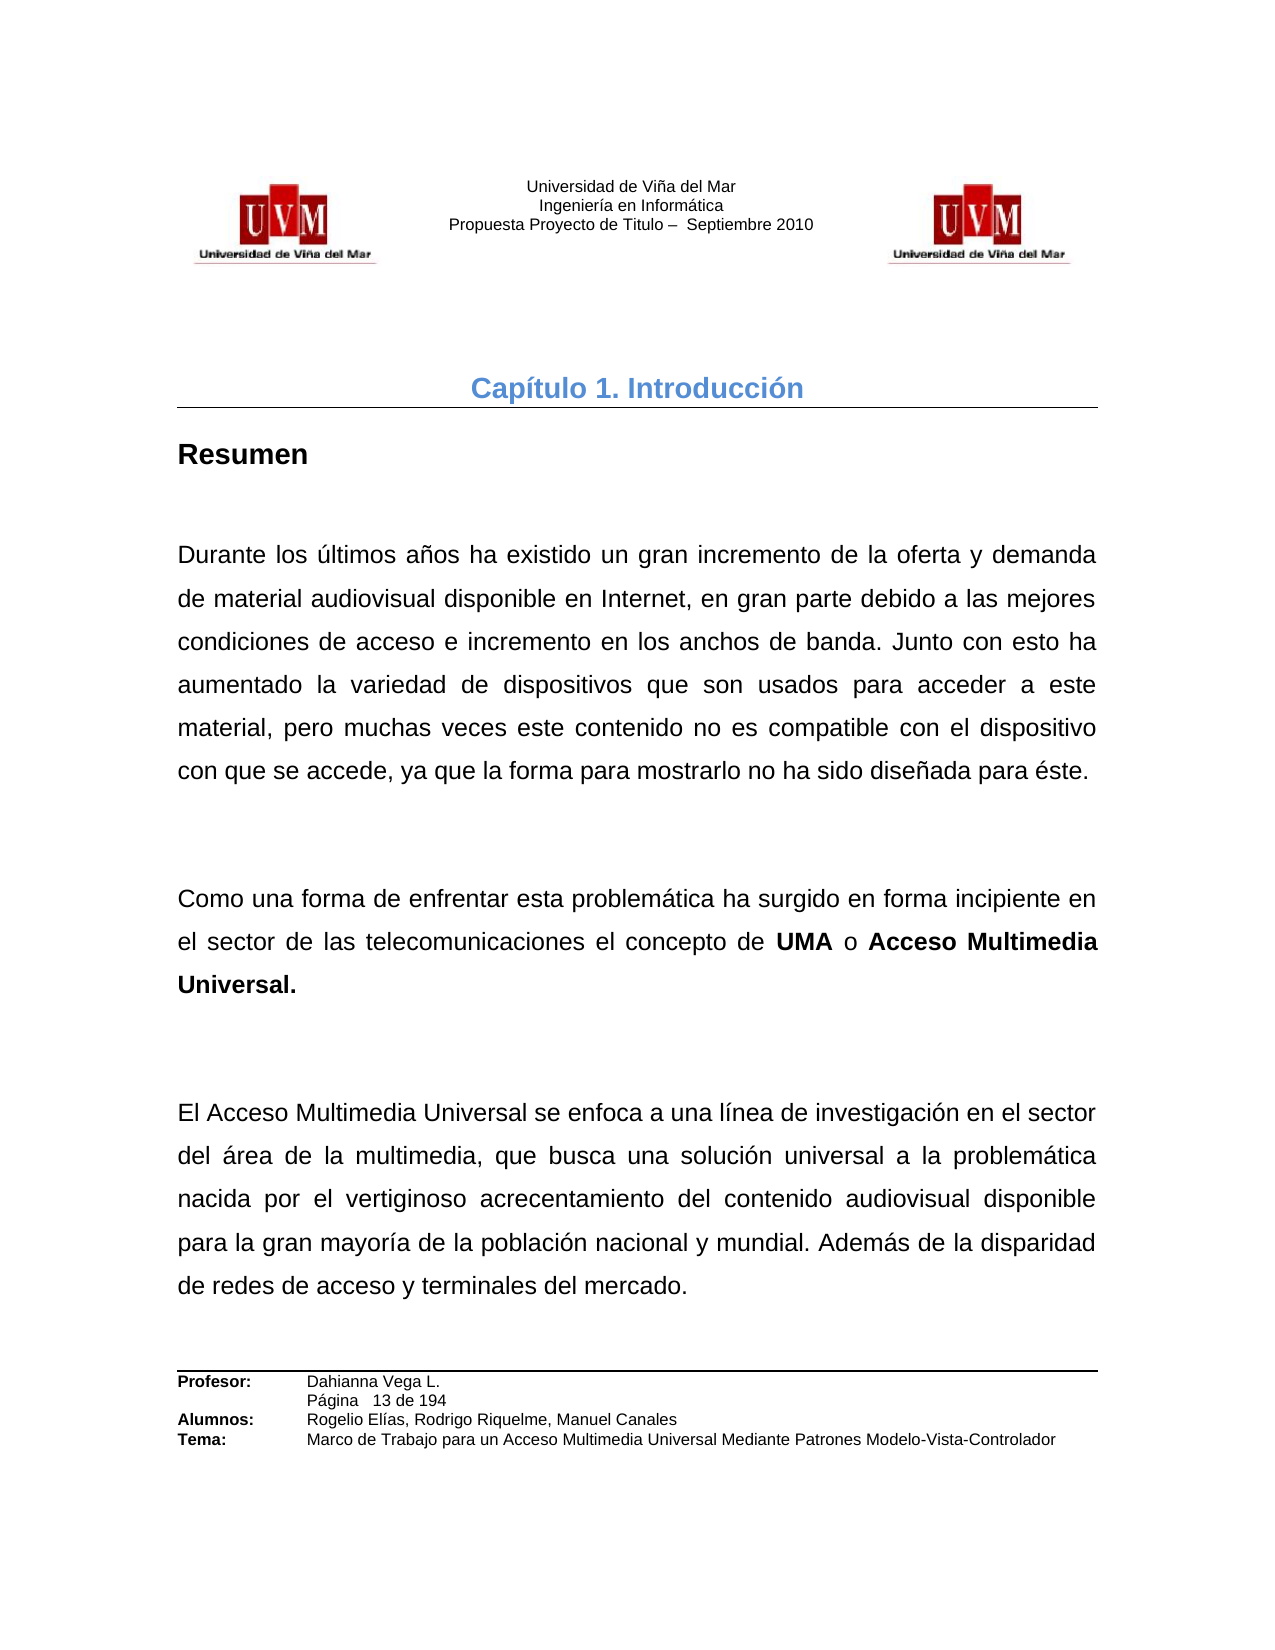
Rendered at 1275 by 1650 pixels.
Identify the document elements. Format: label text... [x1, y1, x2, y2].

text El Acceso Multimedia Universal se enfoca a una línea de investigación en el sector del área de la multimedia, que busca una solución universal a la problemática nacida por el vertiginoso acrecentamiento del contenido audiovisual disponible para la gran mayoría de la población nacional y mundial. Además de la disparidad de redes de acceso y terminales del mercado. [177, 1098, 1098, 1299]
subtitle Resumen [177, 437, 1098, 471]
text Durante los últimos años ha existido un gran incremento de la oferta y demanda de material audiovisual disponible en Internet, en gran parte debido a las mejores condiciones de acceso e incremento en los anchos de banda. Junto con esto ha aumentado la variedad de dispositivos que son usados para acceder a este material, pero muchas veces este contenido no es compatible con el dispositivo con que se accede, ya que la forma para mostrarlo no ha sido diseñada para éste. [177, 540, 1098, 785]
title Capítulo 1. Introducción [177, 371, 1098, 407]
picture [871, 176, 1084, 267]
text Como una forma de enfrentar esta problemática ha surgido en forma incipiente en el sector de las telecomunicaciones el concepto de UMA o Acceso Multimedia Universal. [177, 884, 1098, 999]
picture [177, 176, 390, 267]
